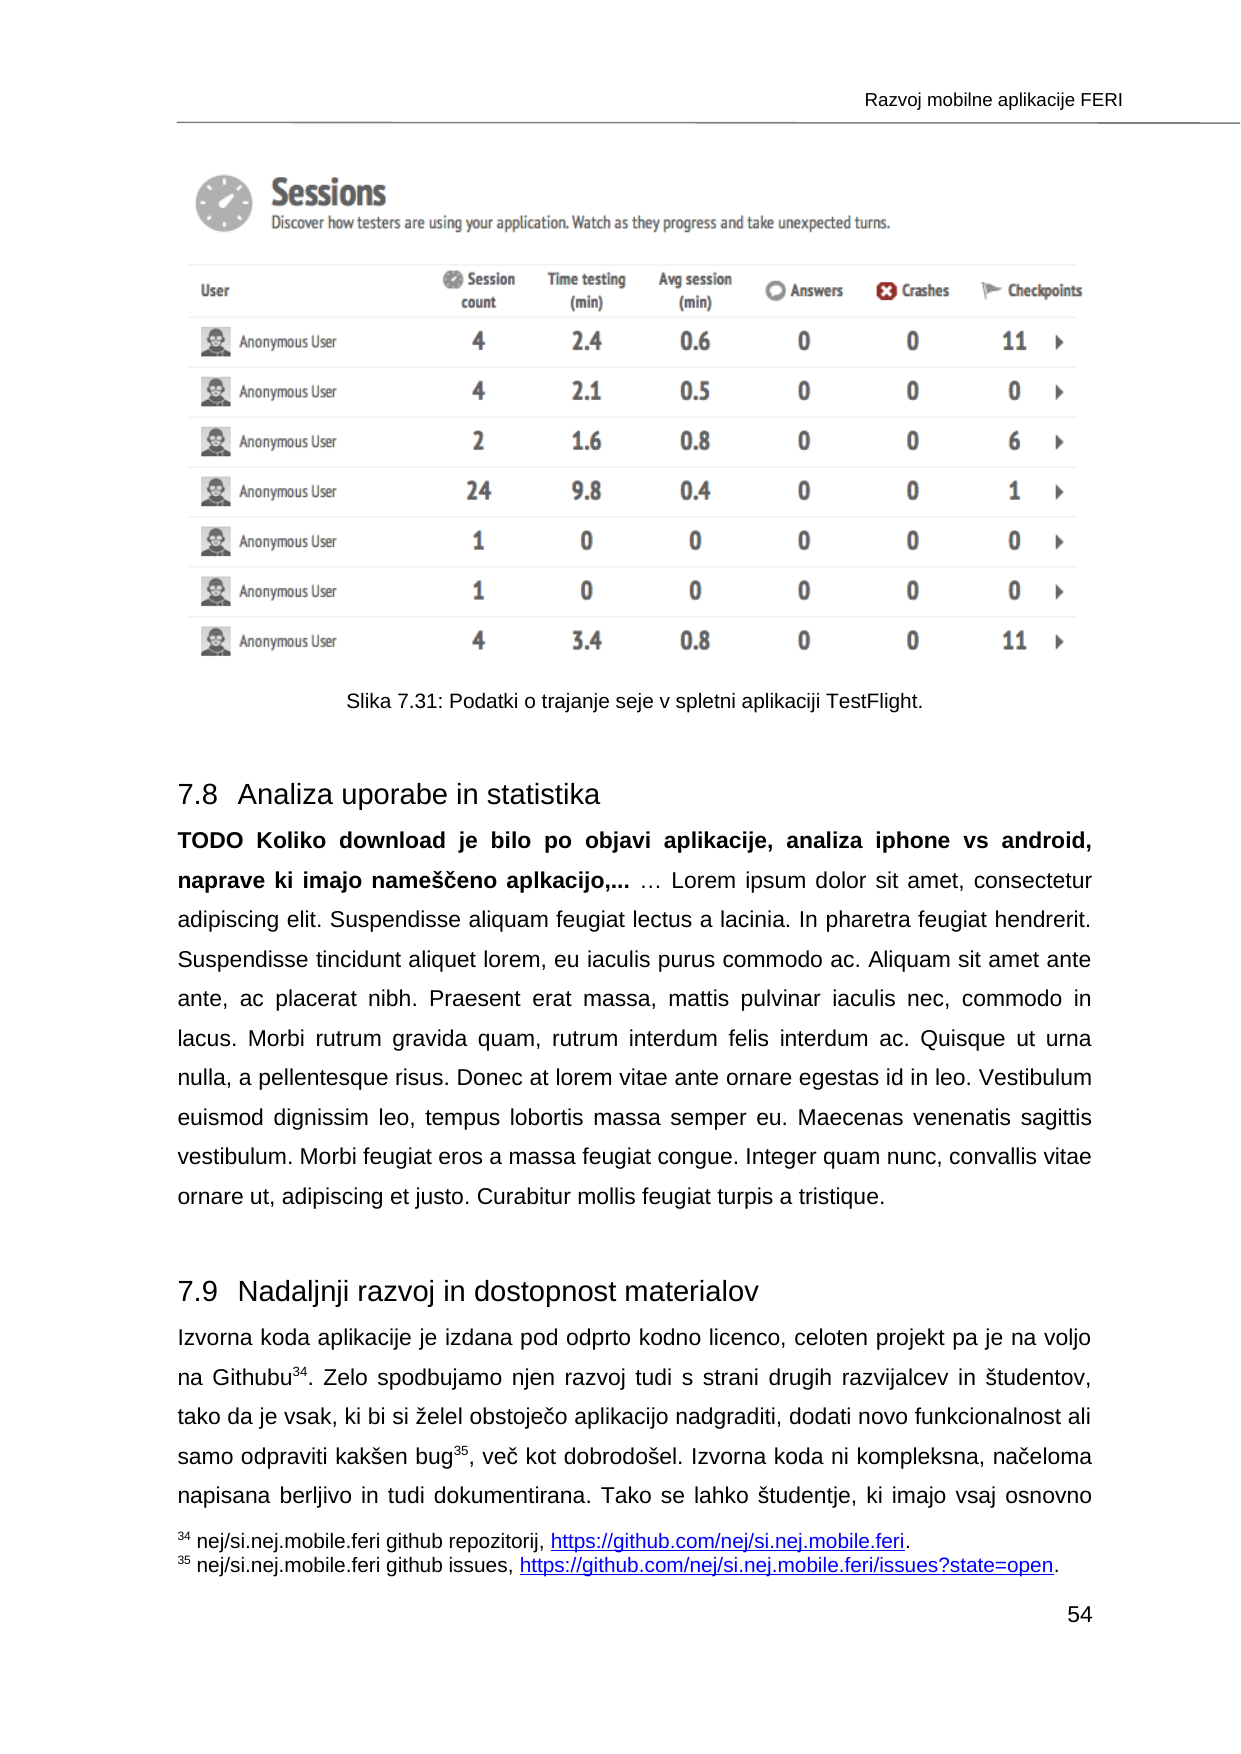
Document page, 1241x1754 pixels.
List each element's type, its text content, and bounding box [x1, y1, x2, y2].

text TODO Koliko download je bilo po objavi aplikacije, analiza iphone vs android, naprave ki imajo nameščeno aplkacijo,... … Lorem ipsum dolor sit amet, consectetur adipiscing elit. Suspendisse aliquam feugiat lectus a lacinia. In pharetra feugiat hendrerit. Suspendisse tincidunt aliquet lorem, eu iaculis purus commodo ac. Aliquam sit amet ante ante, ac placerat nibh. Praesent erat massa, mattis pulvinar iaculis nec, commodo in lacus. Morbi rutrum gravida quam, rutrum interdum felis interdum ac. Quisque ut urna nulla, a pellentesque risus. Donec at lorem vitae ante ornare egestas id in leo. Vestibulum euismod dignissim leo, tempus lobortis massa semper eu. Maecenas venenatis sagittis vestibulum. Morbi feugiat eros a massa feugiat congue. Integer quam nunc, convallis vitae ornare ut, adipiscing et justo. Curabitur mollis feugiat turpis a tristique. [177, 827, 1092, 1209]
subtitle Nadaljnji razvoj in dostopnost materialov [177, 1274, 1092, 1308]
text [177, 1324, 1092, 1509]
subtitle Analiza uporabe in statistika [177, 777, 1092, 811]
picture [177, 153, 1093, 665]
